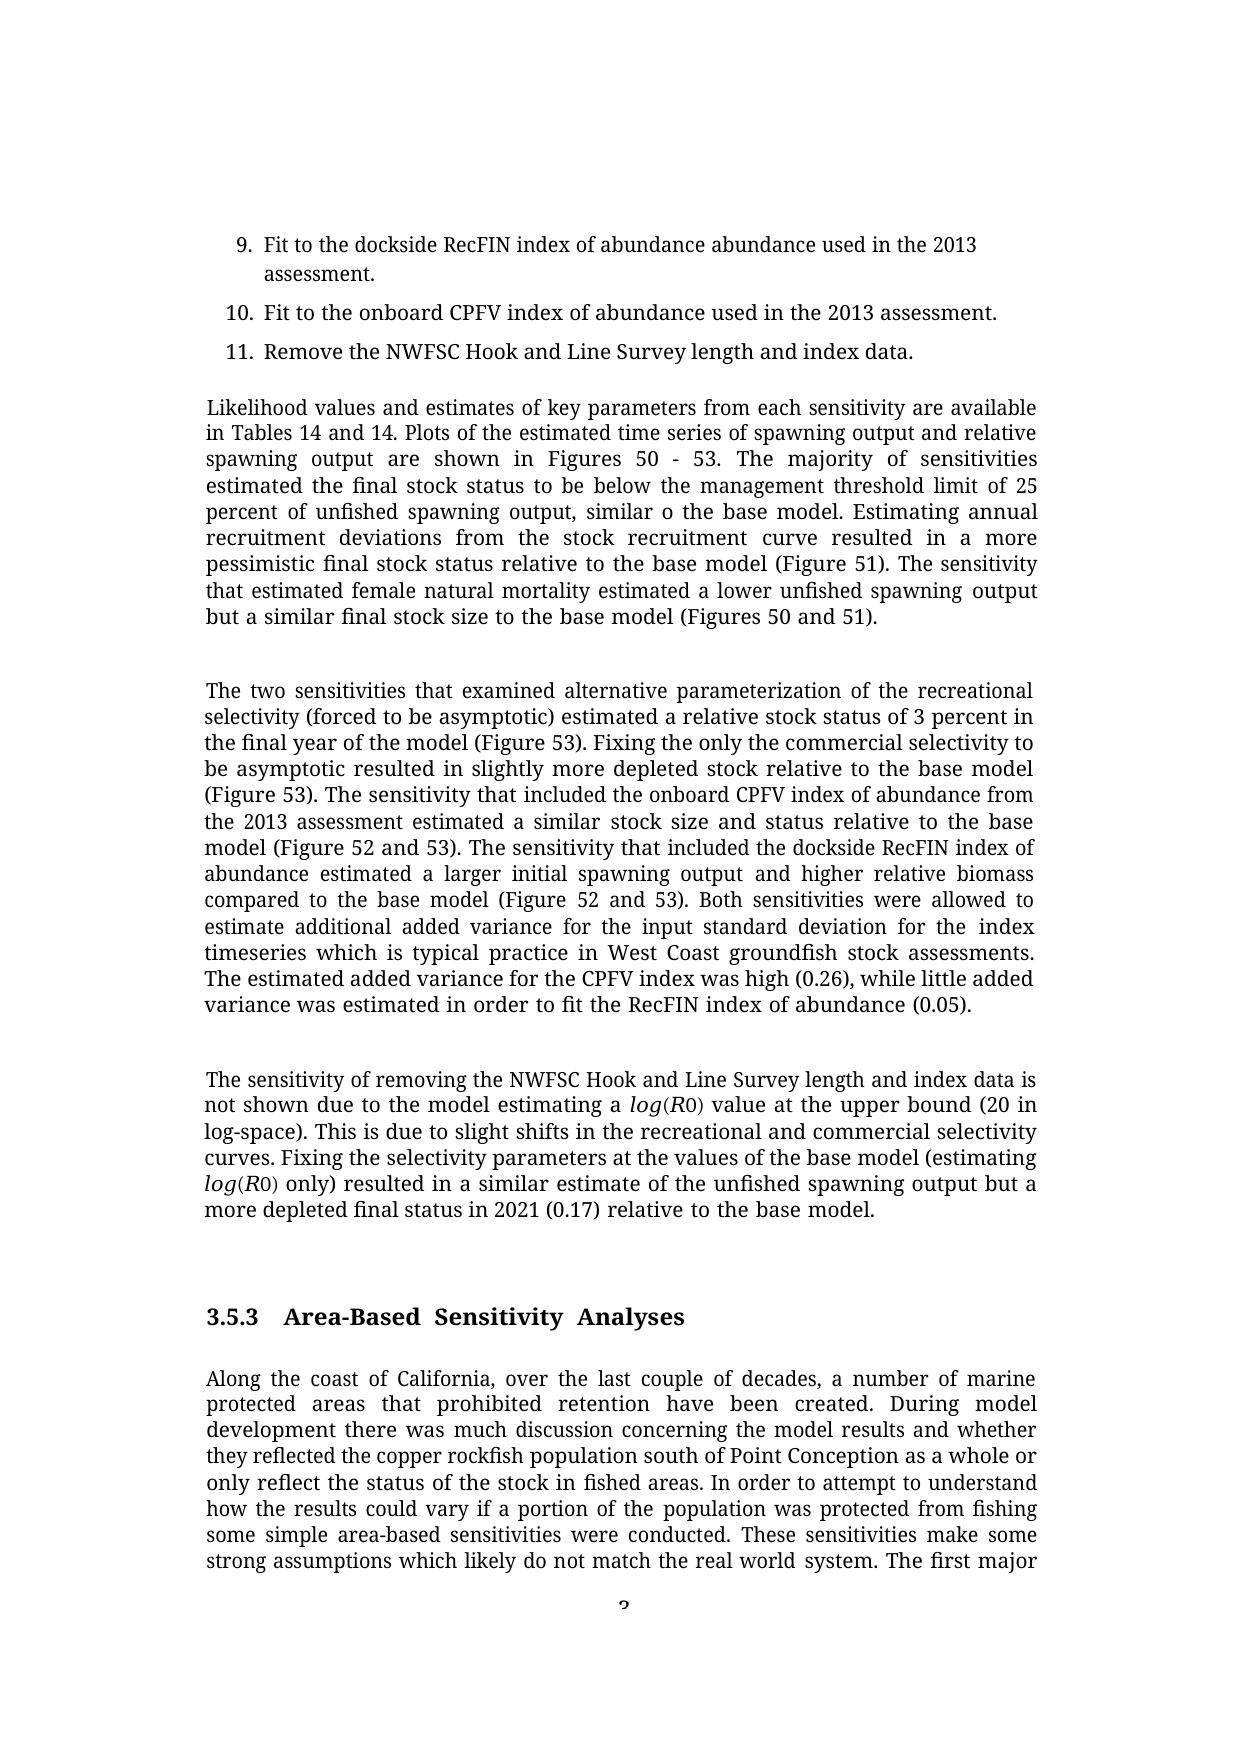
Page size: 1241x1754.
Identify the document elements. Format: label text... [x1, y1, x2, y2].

text Likelihood values and estimates of key parameters from each sensitivity are available in Tables 14 and 14. Plots of the estimated time series of spawning output and relative spawning output are shown in Figures 50 - 53. The majority of sensitivities estimated the final stock status to be below the management threshold limit of 25 percent of unfished spawning output, similar o the base model. Estimating annual recruitment deviations from the stock recruitment curve resulted in a more pessimistic final stock status relative to the base model (Figure 51). The sensitivity that estimated female natural mortality estimated a lower unfished spawning output but a similar final stock size to the base model (Figures 50 and 51). [206, 394, 1038, 630]
list Fit to the onboard CPFV index of abundance used in the 2013 assessment. [225, 298, 1065, 326]
list Remove the NWFSC Hook and Line Survey length and index data. [225, 337, 1065, 365]
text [206, 1365, 1038, 1575]
list Fit to the dockside RecFIN index of abundance abundance used in the 2013 assessment. [236, 231, 1065, 287]
subtitle Area-Based Sensitivity Analyses [207, 1301, 1065, 1332]
text The two sensitivities that examined alternative parameterization of the recreational selectivity (forced to be asymptotic) estimated a relative stock status of 3 percent in the final year of the model (Figure 53). Fixing the only the commercial selectivity to be asymptotic resulted in slightly more depleted stock relative to the base model (Figure 53). The sensitivity that included the onboard CPFV index of abundance from the 2013 assessment estimated a similar stock size and status relative to the base model (Figure 52 and 53). The sensitivity that included the dockside RecFIN index of abundance estimated a larger initial spawning output and higher relative biomass compared to the base model (Figure 52 and 53). Both sensitivities were allowed to estimate additional added variance for the input standard deviation for the index timeseries which is typical practice in West Coast groundfish stock assessments. The estimated added variance for the CPFV index was high (0.26), while little added variance was estimated in order to fit the RecFIN index of abundance (0.05). [204, 678, 1034, 1019]
text The sensitivity of removing the NWFSC Hook and Line Survey length and index data is not shown due to the model estimating a 𝑙𝑜𝑔(𝑅0) value at the upper bound (20 in log-space). This is due to slight shifts in the recreational and commercial selectivity curves. Fixing the selectivity parameters at the values of the base model (estimating 𝑙𝑜𝑔(𝑅0) only) resulted in a similar estimate of the unfished spawning output but a more depleted final status in 2021 (0.17) relative to the base model. [204, 1067, 1038, 1224]
